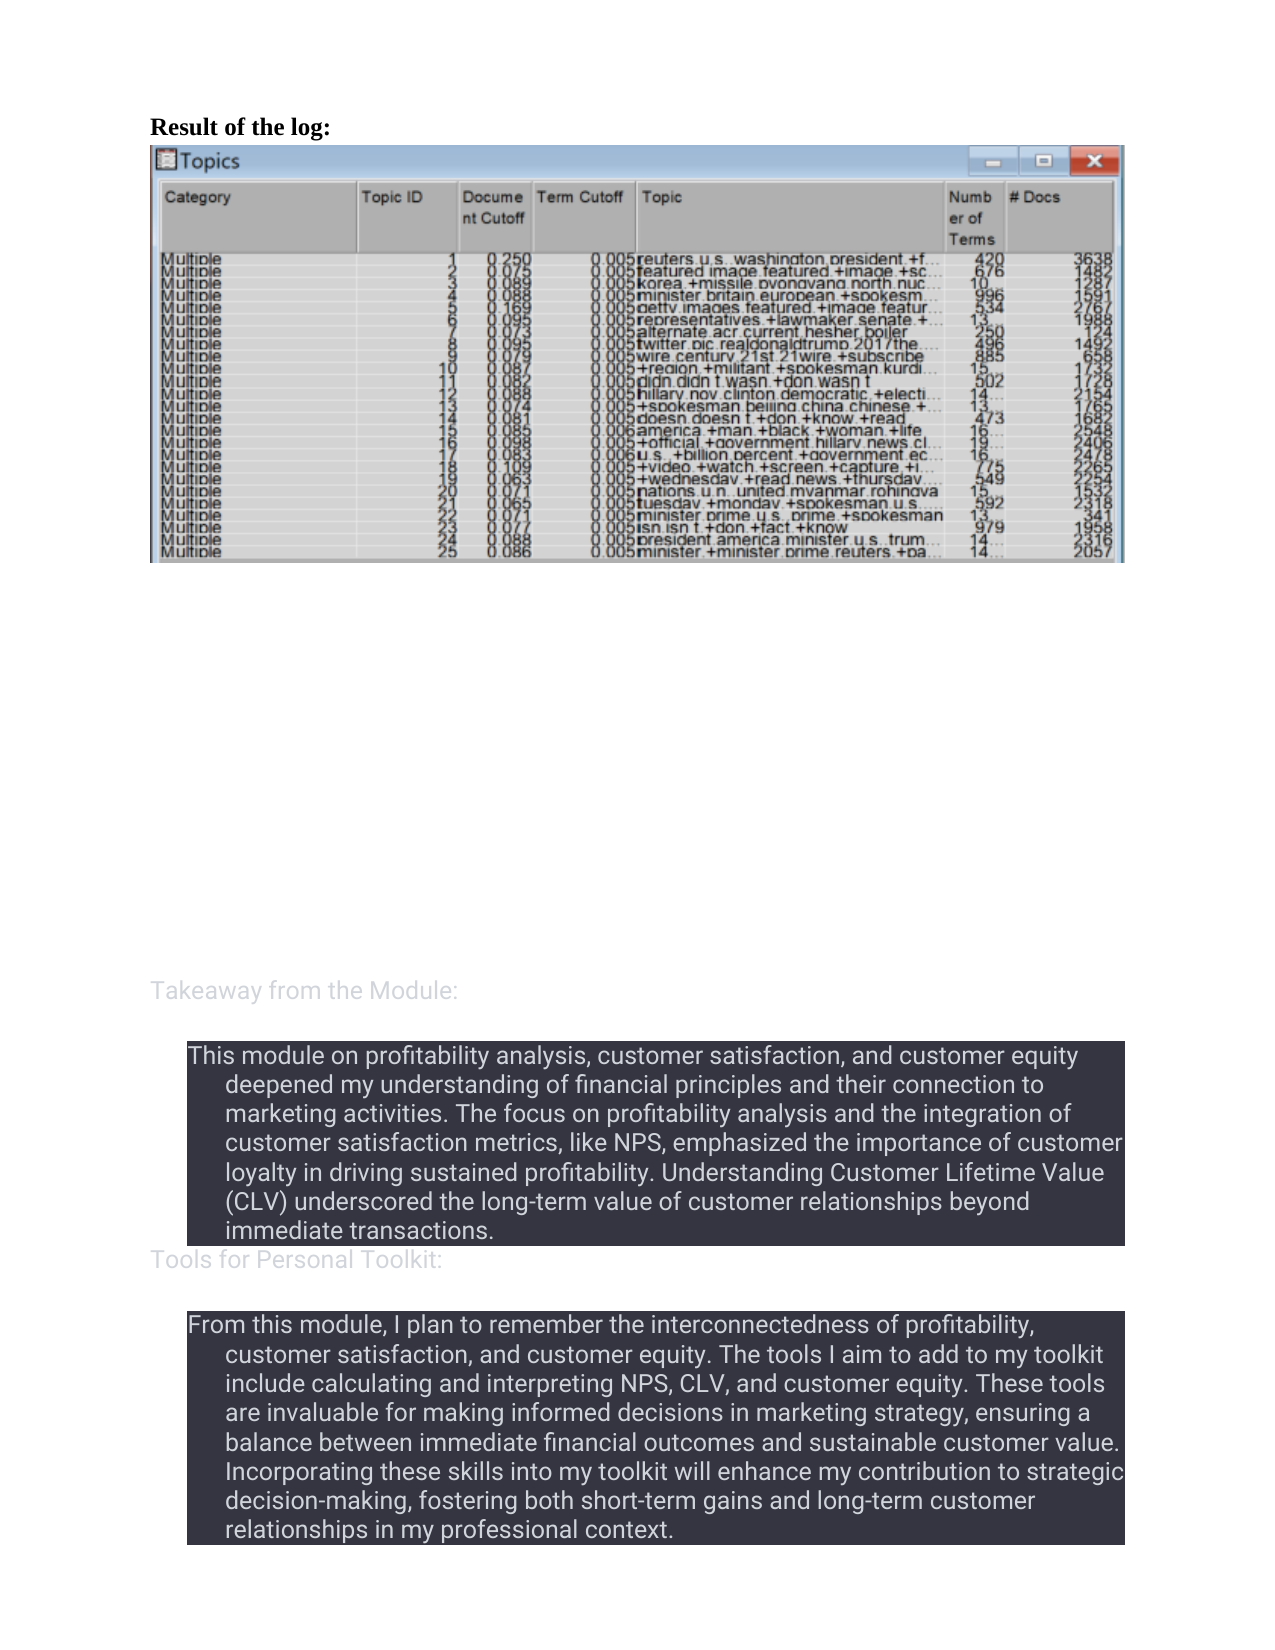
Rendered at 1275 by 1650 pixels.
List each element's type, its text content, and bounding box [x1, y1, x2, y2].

picture [150, 145, 1125, 563]
text Result of the log: [150, 112, 1125, 145]
